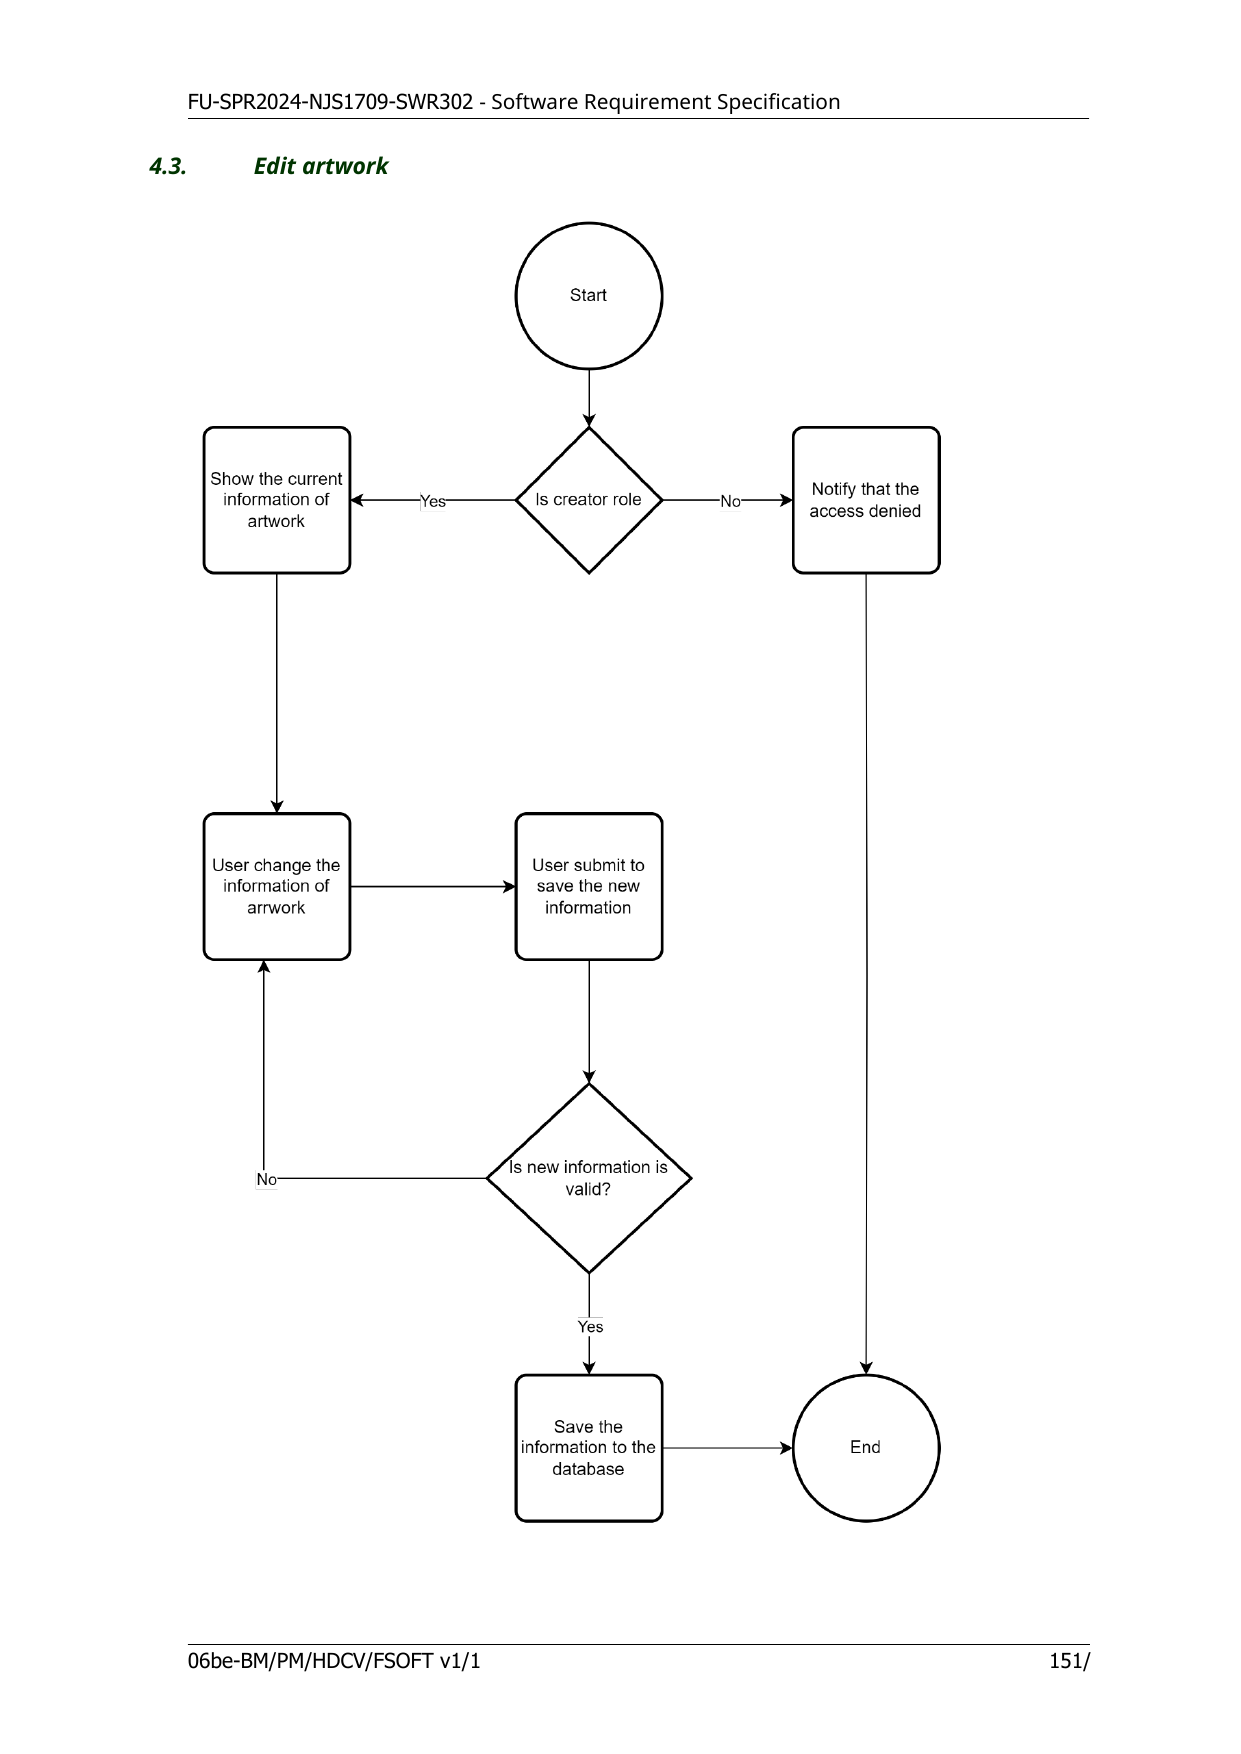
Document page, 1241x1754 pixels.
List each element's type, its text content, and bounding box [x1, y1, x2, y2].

picture [187, 206, 954, 1536]
subtitle Edit artwork [188, 150, 1090, 181]
